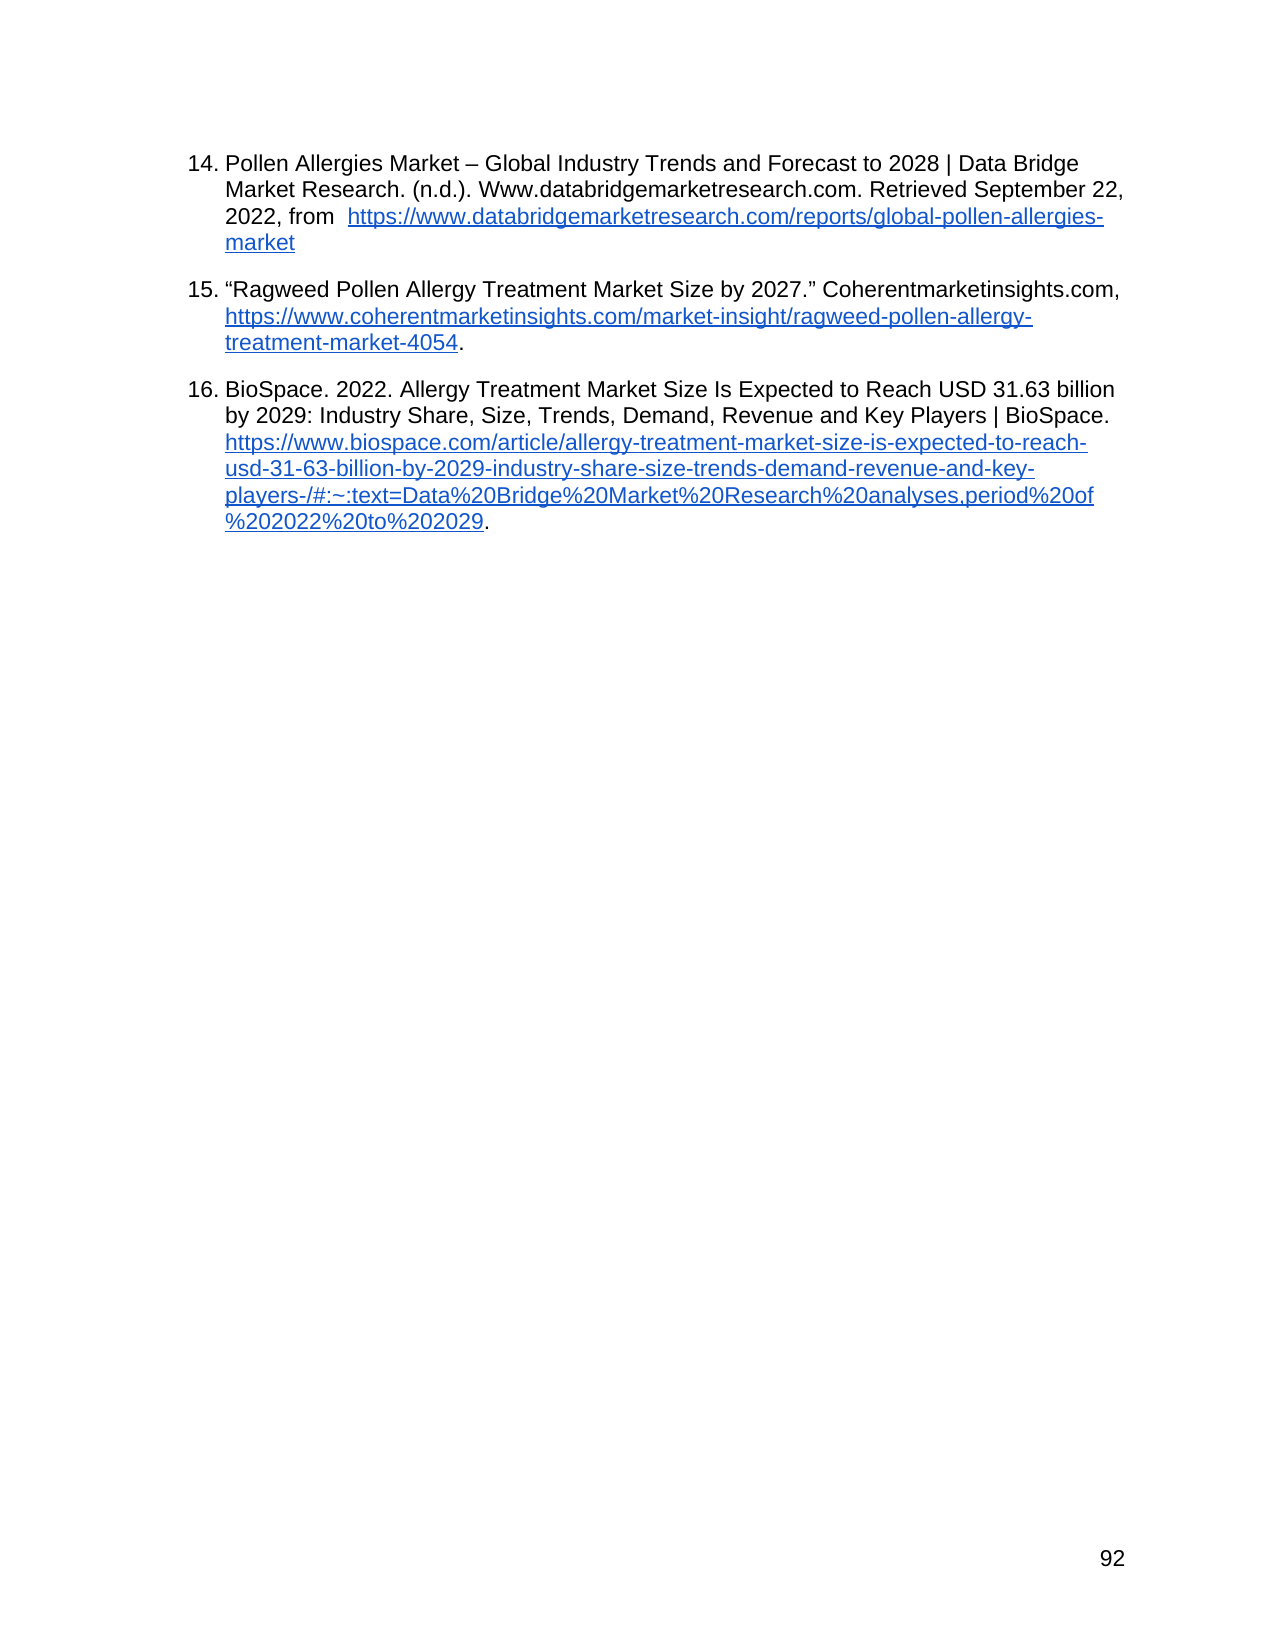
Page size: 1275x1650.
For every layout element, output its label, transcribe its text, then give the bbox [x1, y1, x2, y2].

list Pollen Allergies Market – Global Industry Trends and Forecast to 2028 | Data Bridge Market Research. (n.d.). Www.databridgemarketresearch.com. Retrieved September 22, 2022, from https://www.databridgemarketresearch.com/reports/global-pollen-allergies-market [187, 150, 1125, 255]
list “Ragweed Pollen Allergy Treatment Market Size by 2027.” Coherentmarketinsights.com, https://www.coherentmarketinsights.com/market-insight/ragweed-pollen-allergy-treatment-market-4054. [187, 276, 1125, 355]
list BioSpace. 2022. Allergy Treatment Market Size Is Expected to Reach USD 31.63 billion by 2029: Industry Share, Size, Trends, Demand, Revenue and Key Players | BioSpace. https://www.biospace.com/article/allergy-treatment-market-size-is-expected-to-reach-usd-31-63-billion-by-2029-industry-share-size-trends-demand-revenue-and-key-players-/#:~:text=Data%20Bridge%20Market%20Research%20analyses,period%20of%202022%20to%202029. [187, 376, 1125, 534]
